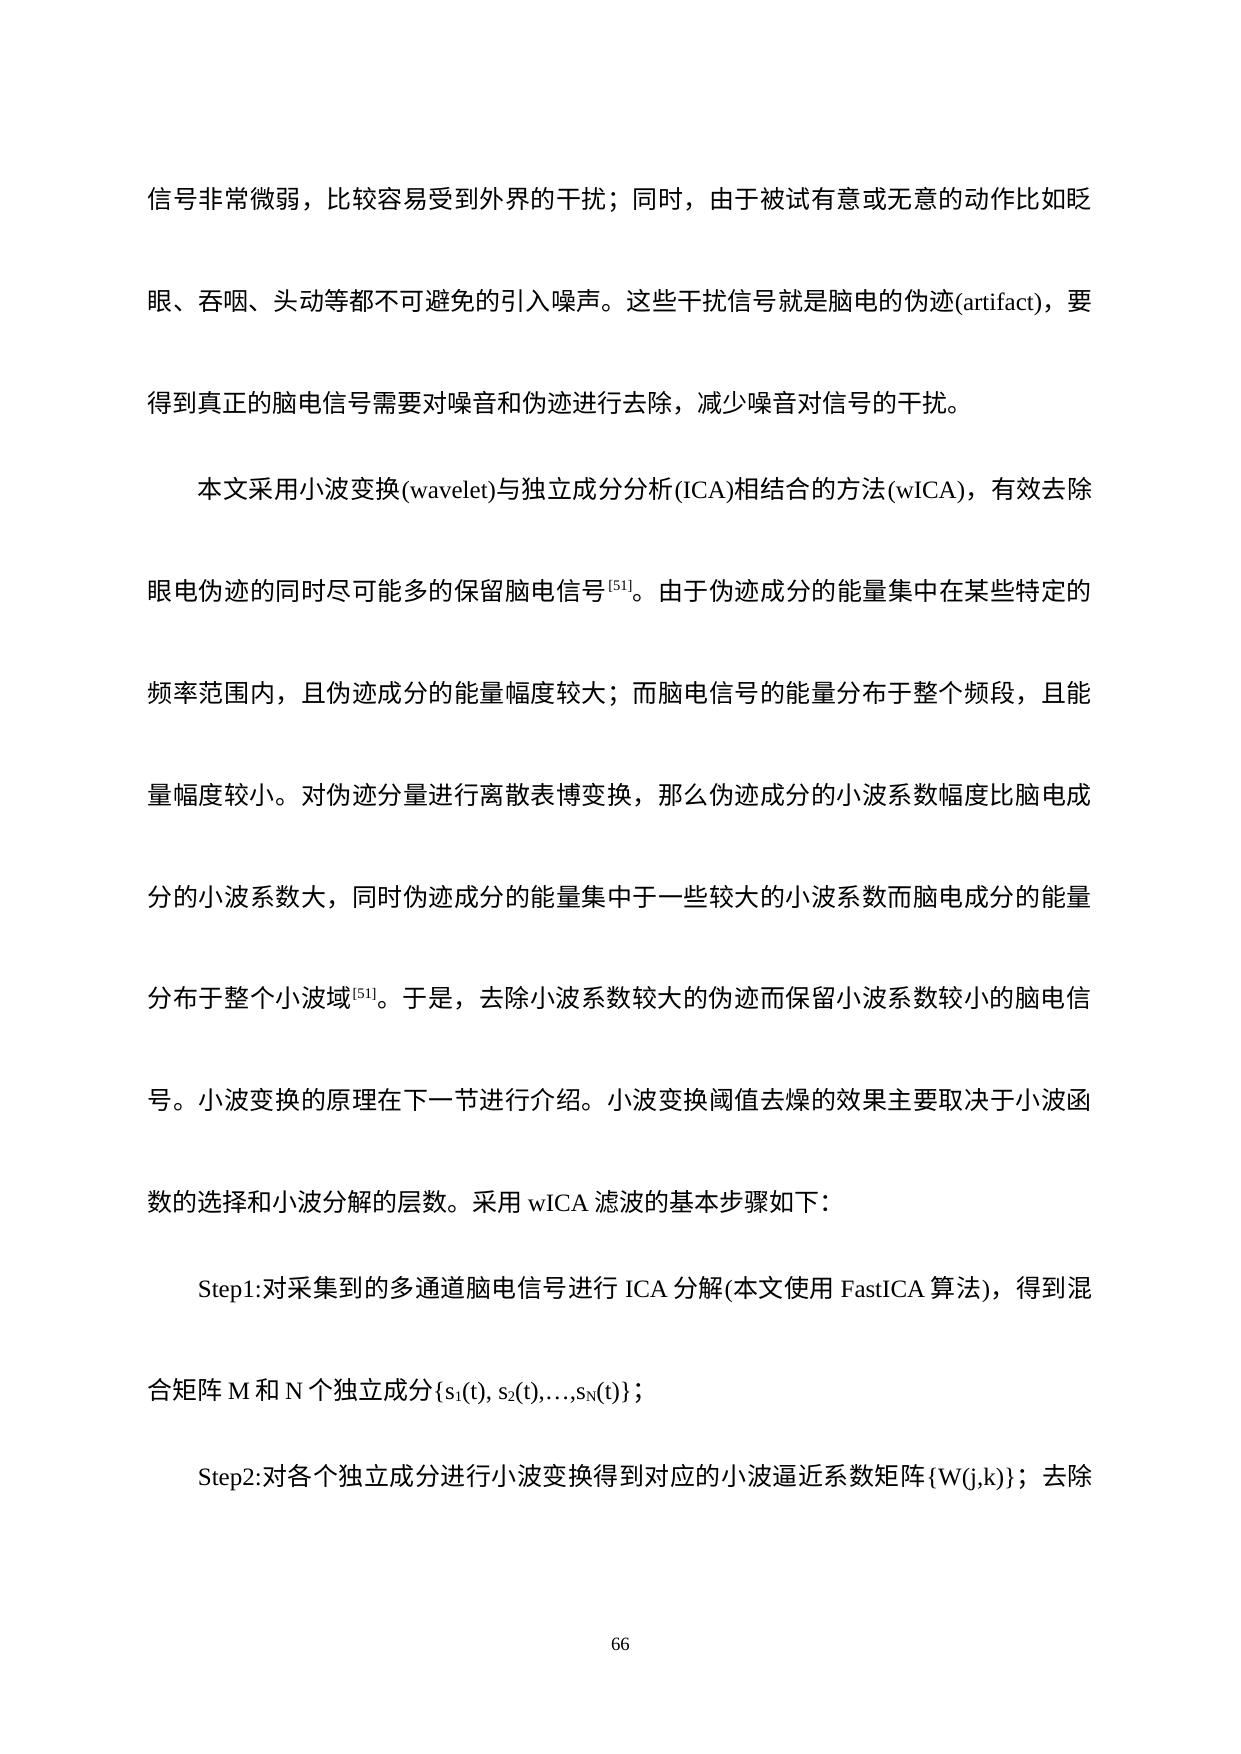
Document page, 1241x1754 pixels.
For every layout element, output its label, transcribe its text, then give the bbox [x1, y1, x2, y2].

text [148, 1441, 1092, 1509]
text Step1:对采集到的多通道脑电信号进行ICA分解(本文使用FastICA算法)，得到混合矩阵M和N个独立成分{s1(t), s2(t),…,sN(t)}； [148, 1253, 1092, 1423]
text 本文采用小波变换(wavelet)与独立成分分析(ICA)相结合的方法(wICA)，有效去除眼电伪迹的同时尽可能多的保留脑电信号[51]。由于伪迹成分的能量集中在某些特定的频率范围内，且伪迹成分的能量幅度较大；而脑电信号的能量分布于整个频段，且能量幅度较小。对伪迹分量进行离散表博变换，那么伪迹成分的小波系数幅度比脑电成分的小波系数大，同时伪迹成分的能量集中于一些较大的小波系数而脑电成分的能量分布于整个小波域[51]。于是，去除小波系数较大的伪迹而保留小波系数较小的脑电信号。小波变换的原理在下一节进行介绍。小波变换阈值去燥的效果主要取决于小波函数的选择和小波分解的层数。采用wICA滤波的基本步骤如下： [148, 454, 1092, 1235]
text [148, 164, 1092, 436]
